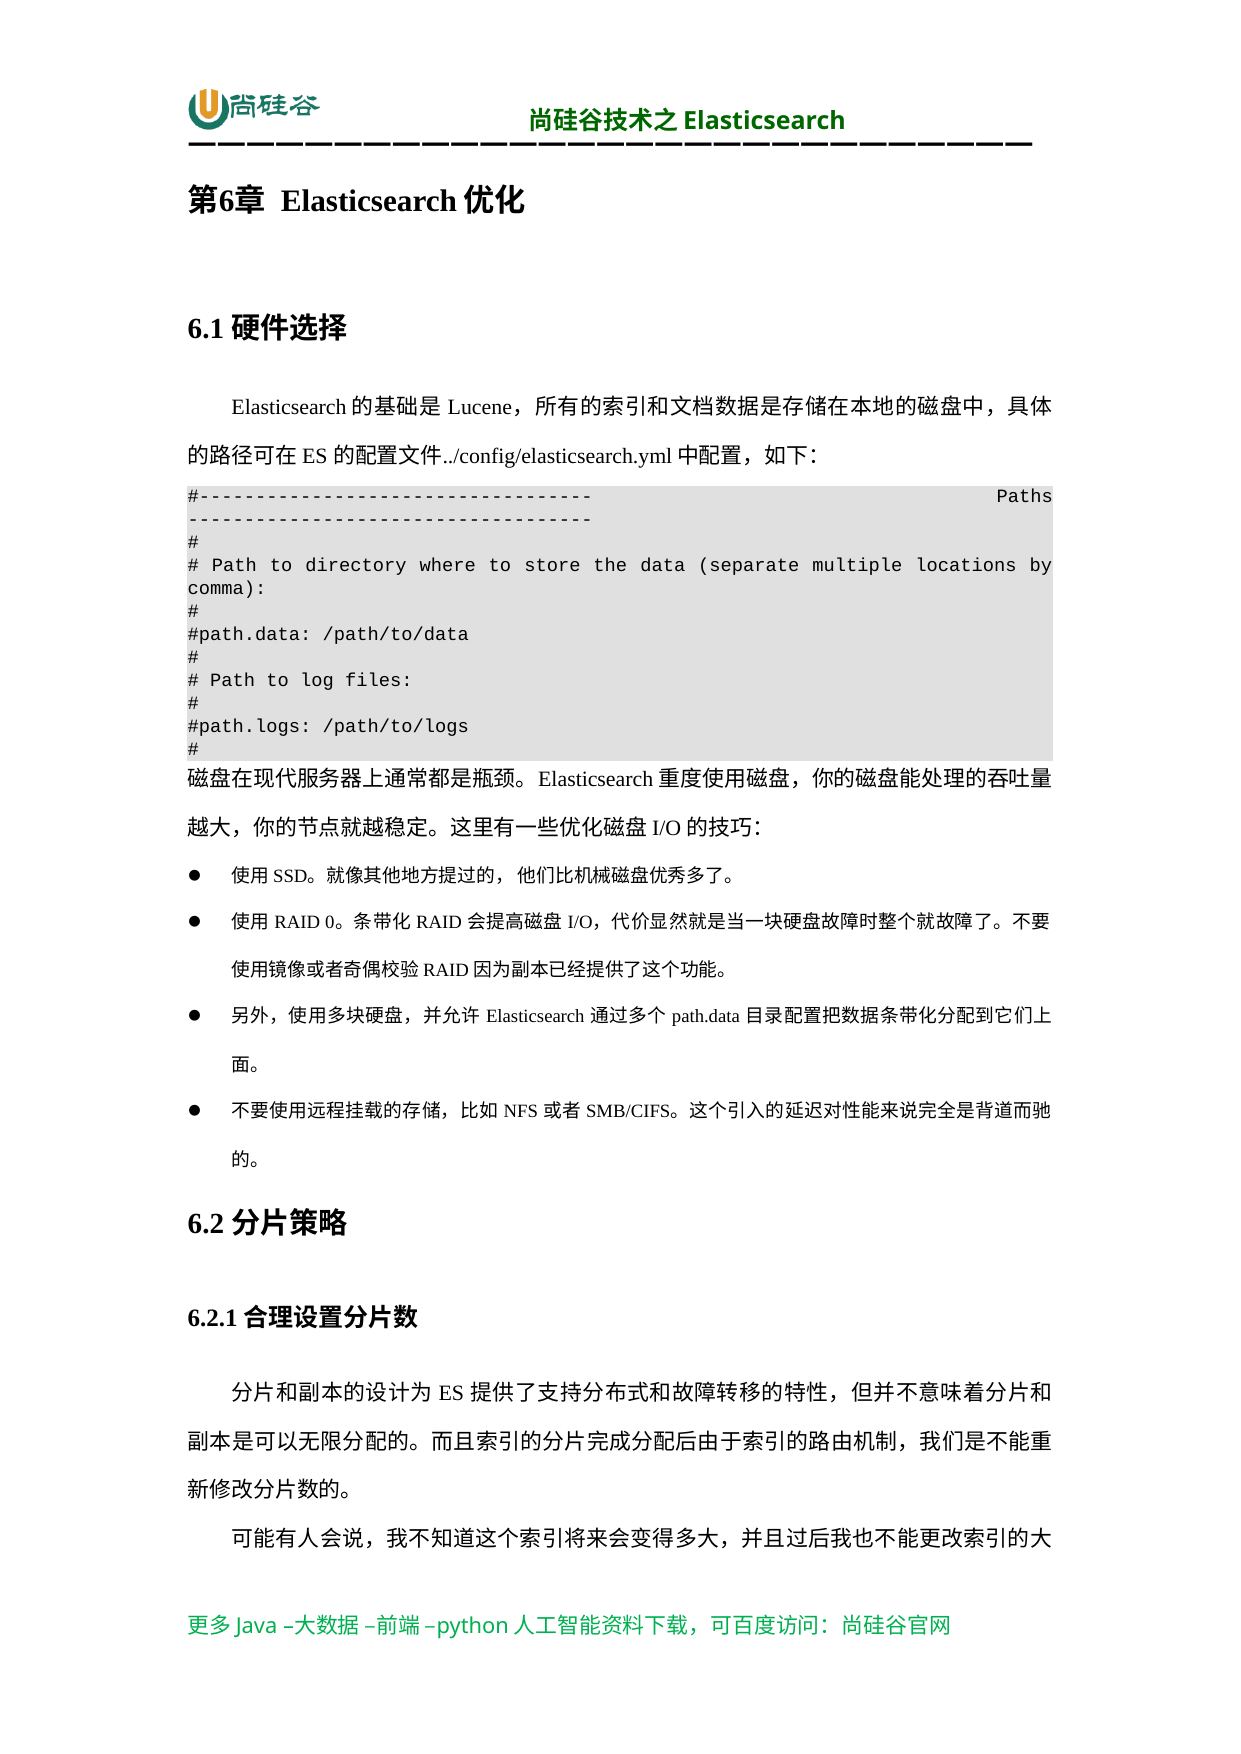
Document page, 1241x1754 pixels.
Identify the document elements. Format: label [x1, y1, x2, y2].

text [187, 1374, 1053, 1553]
picture [187, 88, 320, 130]
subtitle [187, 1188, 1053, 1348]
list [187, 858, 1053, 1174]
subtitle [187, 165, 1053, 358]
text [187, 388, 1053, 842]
